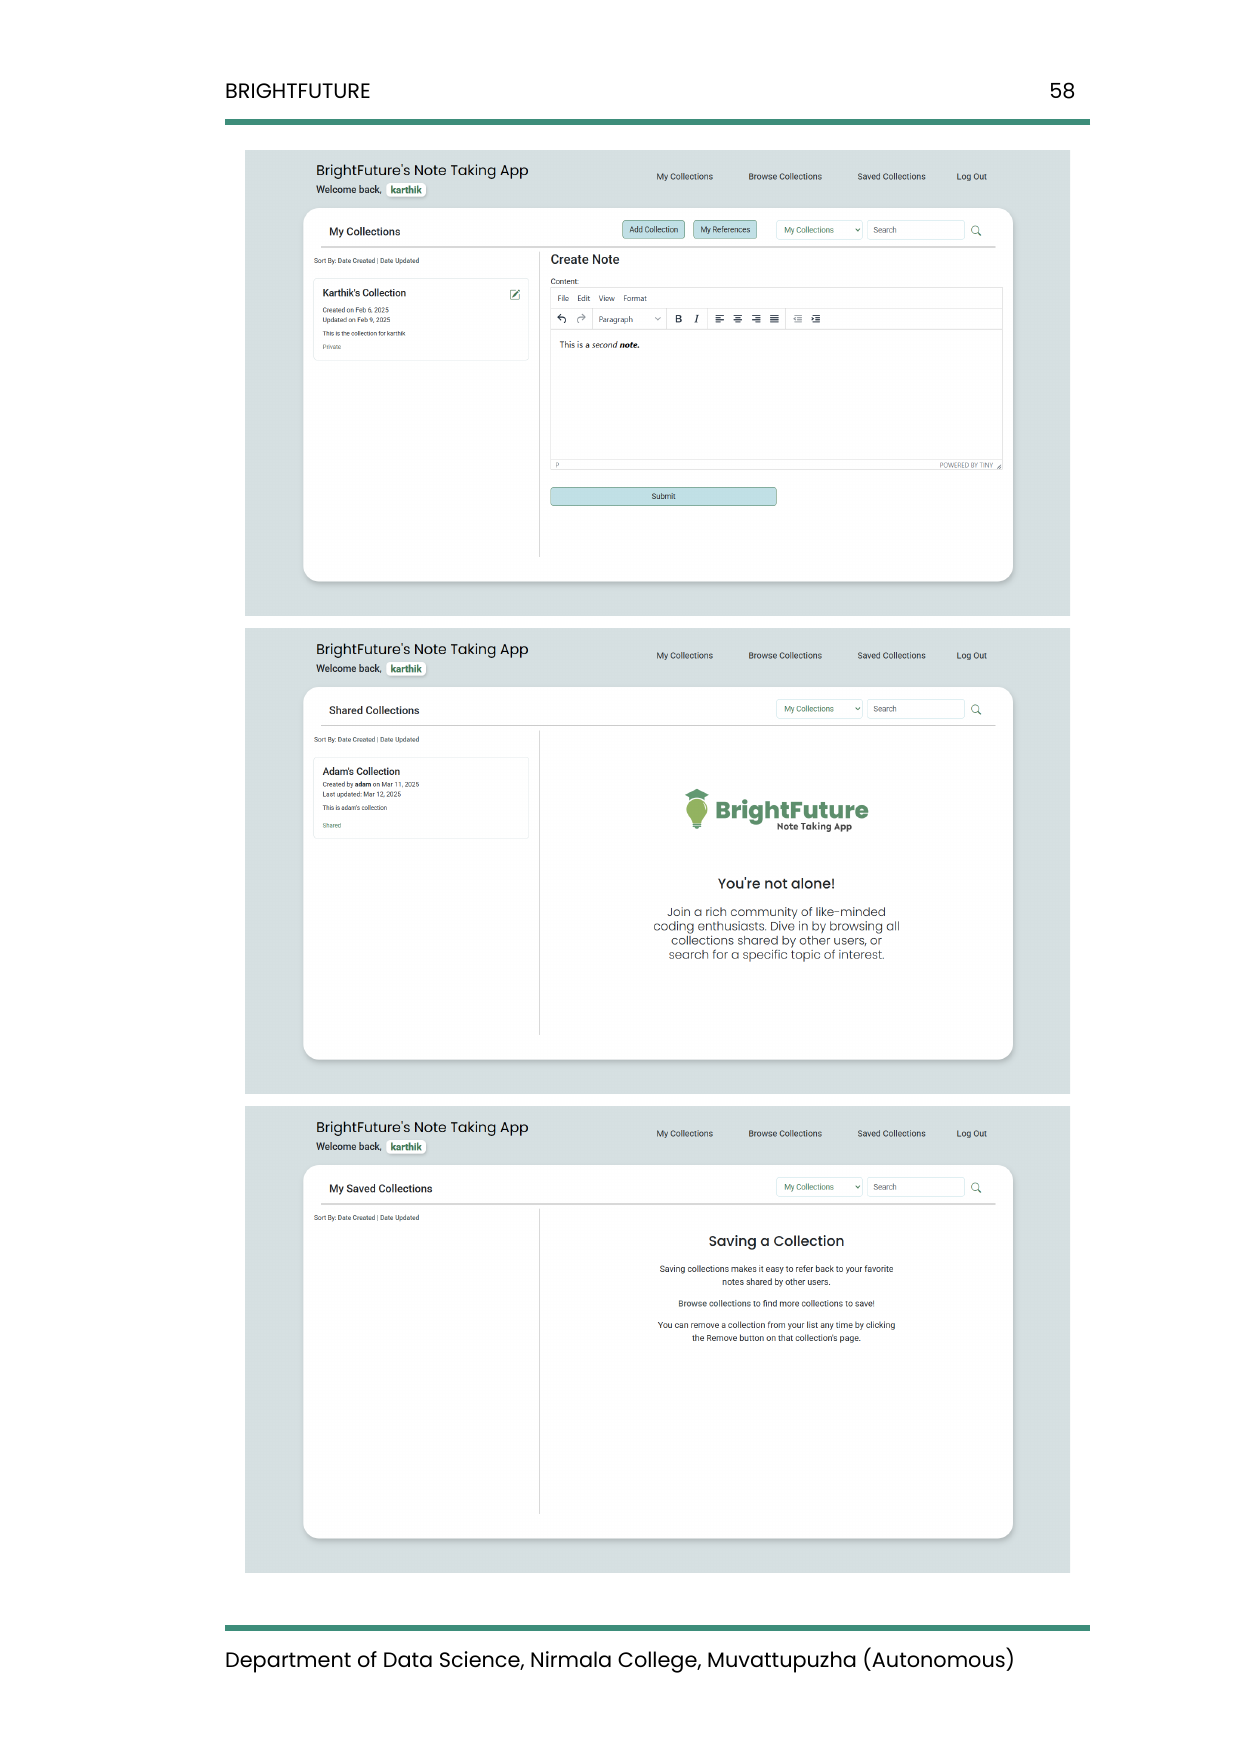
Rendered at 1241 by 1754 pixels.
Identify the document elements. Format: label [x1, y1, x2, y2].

picture [245, 150, 1071, 616]
picture [245, 1106, 1071, 1573]
picture [245, 628, 1071, 1094]
